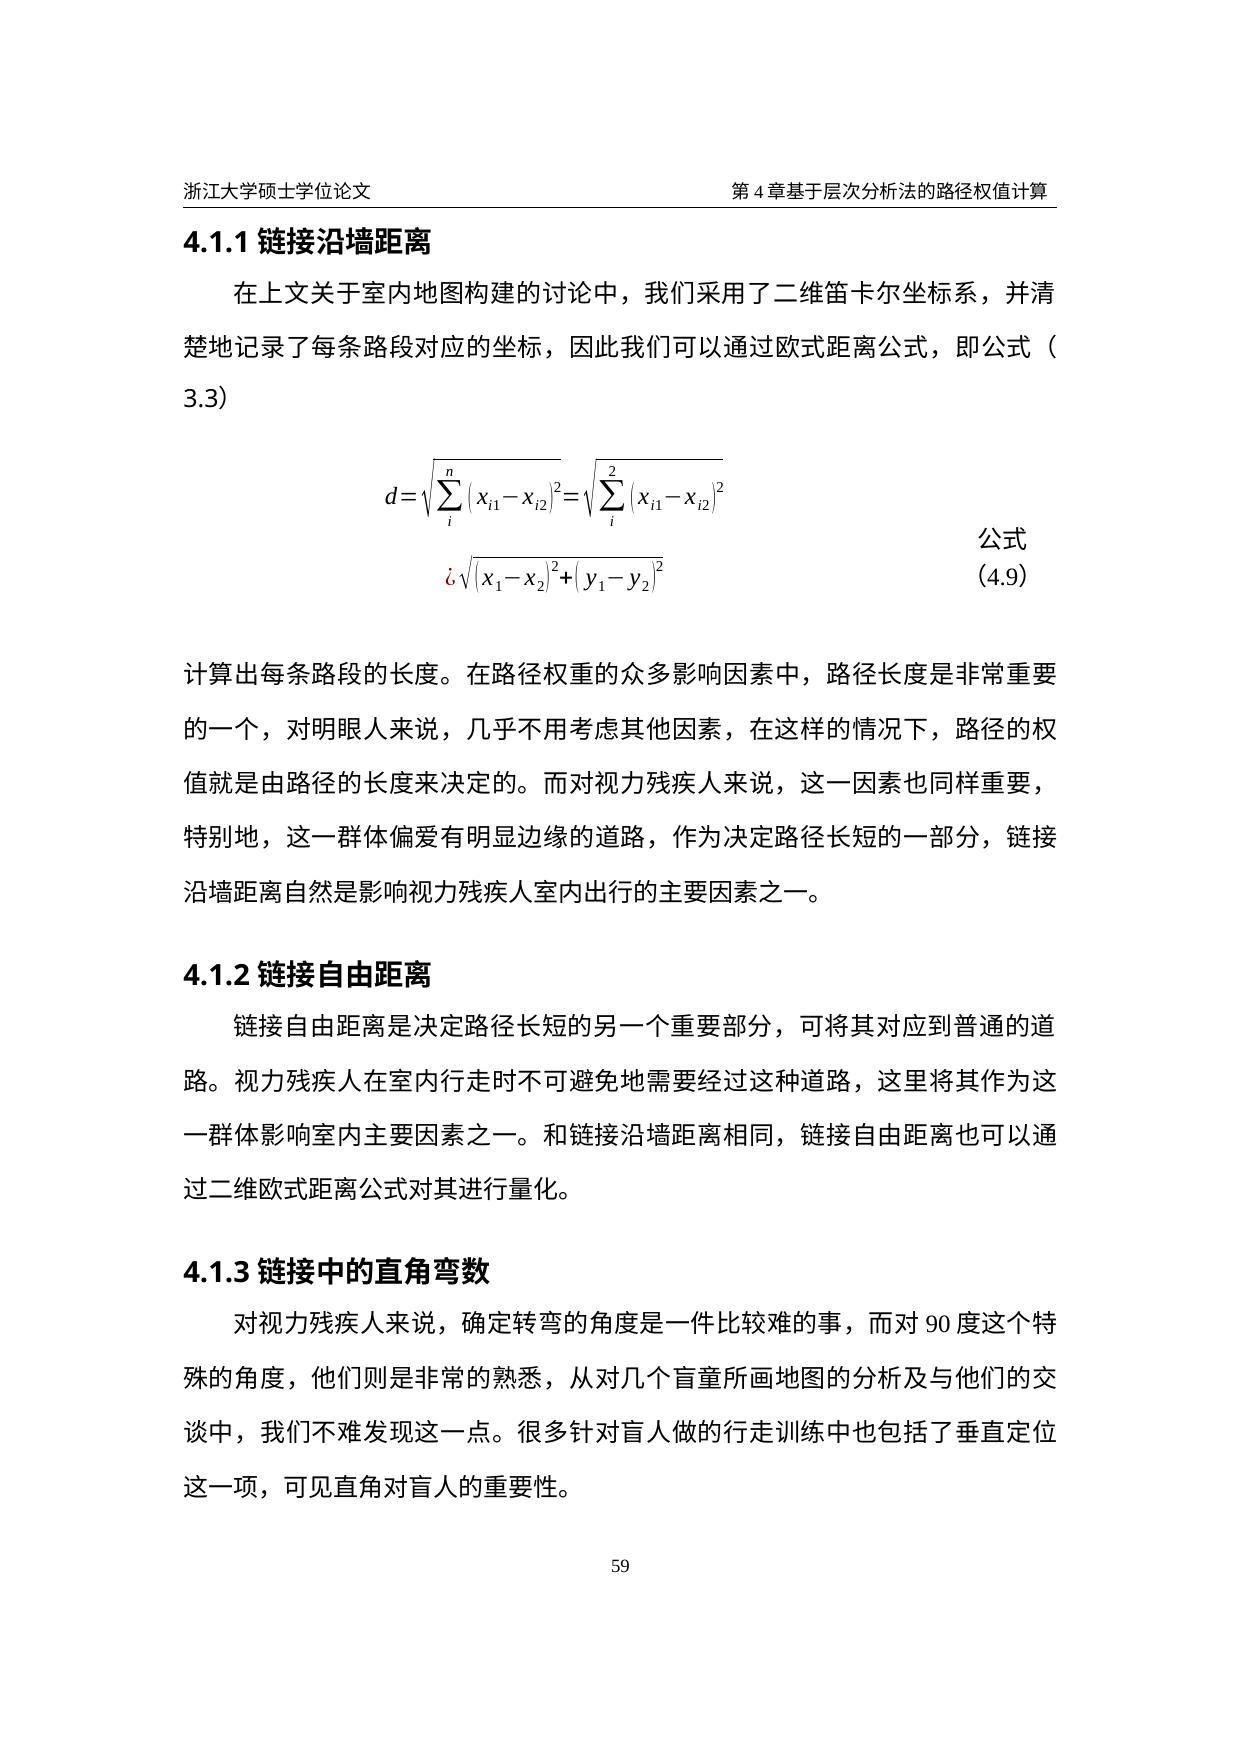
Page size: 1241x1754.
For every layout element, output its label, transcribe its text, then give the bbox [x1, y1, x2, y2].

table_header [172, 433, 936, 655]
text 在上文关于室内地图构建的讨论中，我们采用了二维笛卡尔坐标系，并清楚地记录了每条路段对应的坐标，因此我们可以通过欧式距离公式，即公式（3.3） [183, 273, 1057, 415]
subtitle 链接中的直角弯数 [183, 1249, 1057, 1291]
text 对视力残疾人来说，确定转弯的角度是一件比较难的事，而对90度这个特殊的角度，他们则是非常的熟悉，从对几个盲童所画地图的分析及与他们的交谈中，我们不难发现这一点。很多针对盲人做的行走训练中也包括了垂直定位这一项，可见直角对盲人的重要性。 [183, 1304, 1057, 1503]
text 链接自由距离是决定路径长短的另一个重要部分，可将其对应到普通的道路。视力残疾人在室内行走时不可避免地需要经过这种道路，这里将其作为这一群体影响室内主要因素之一。和链接沿墙距离相同，链接自由距离也可以通过二维欧式距离公式对其进行量化。 [183, 1007, 1057, 1206]
text 计算出每条路段的长度。在路径权重的众多影响因素中，路径长度是非常重要的一个，对明眼人来说，几乎不用考虑其他因素，在这样的情况下，路径的权值就是由路径的长度来决定的。而对视力残疾人来说，这一因素也同样重要，特别地，这一群体偏爱有明显边缘的道路，作为决定路径长短的一部分，链接沿墙距离自然是影响视力残疾人室内出行的主要因素之一。 [183, 655, 1057, 908]
subtitle 链接沿墙距离 [183, 218, 1057, 261]
subtitle 链接自由距离 [183, 952, 1057, 994]
